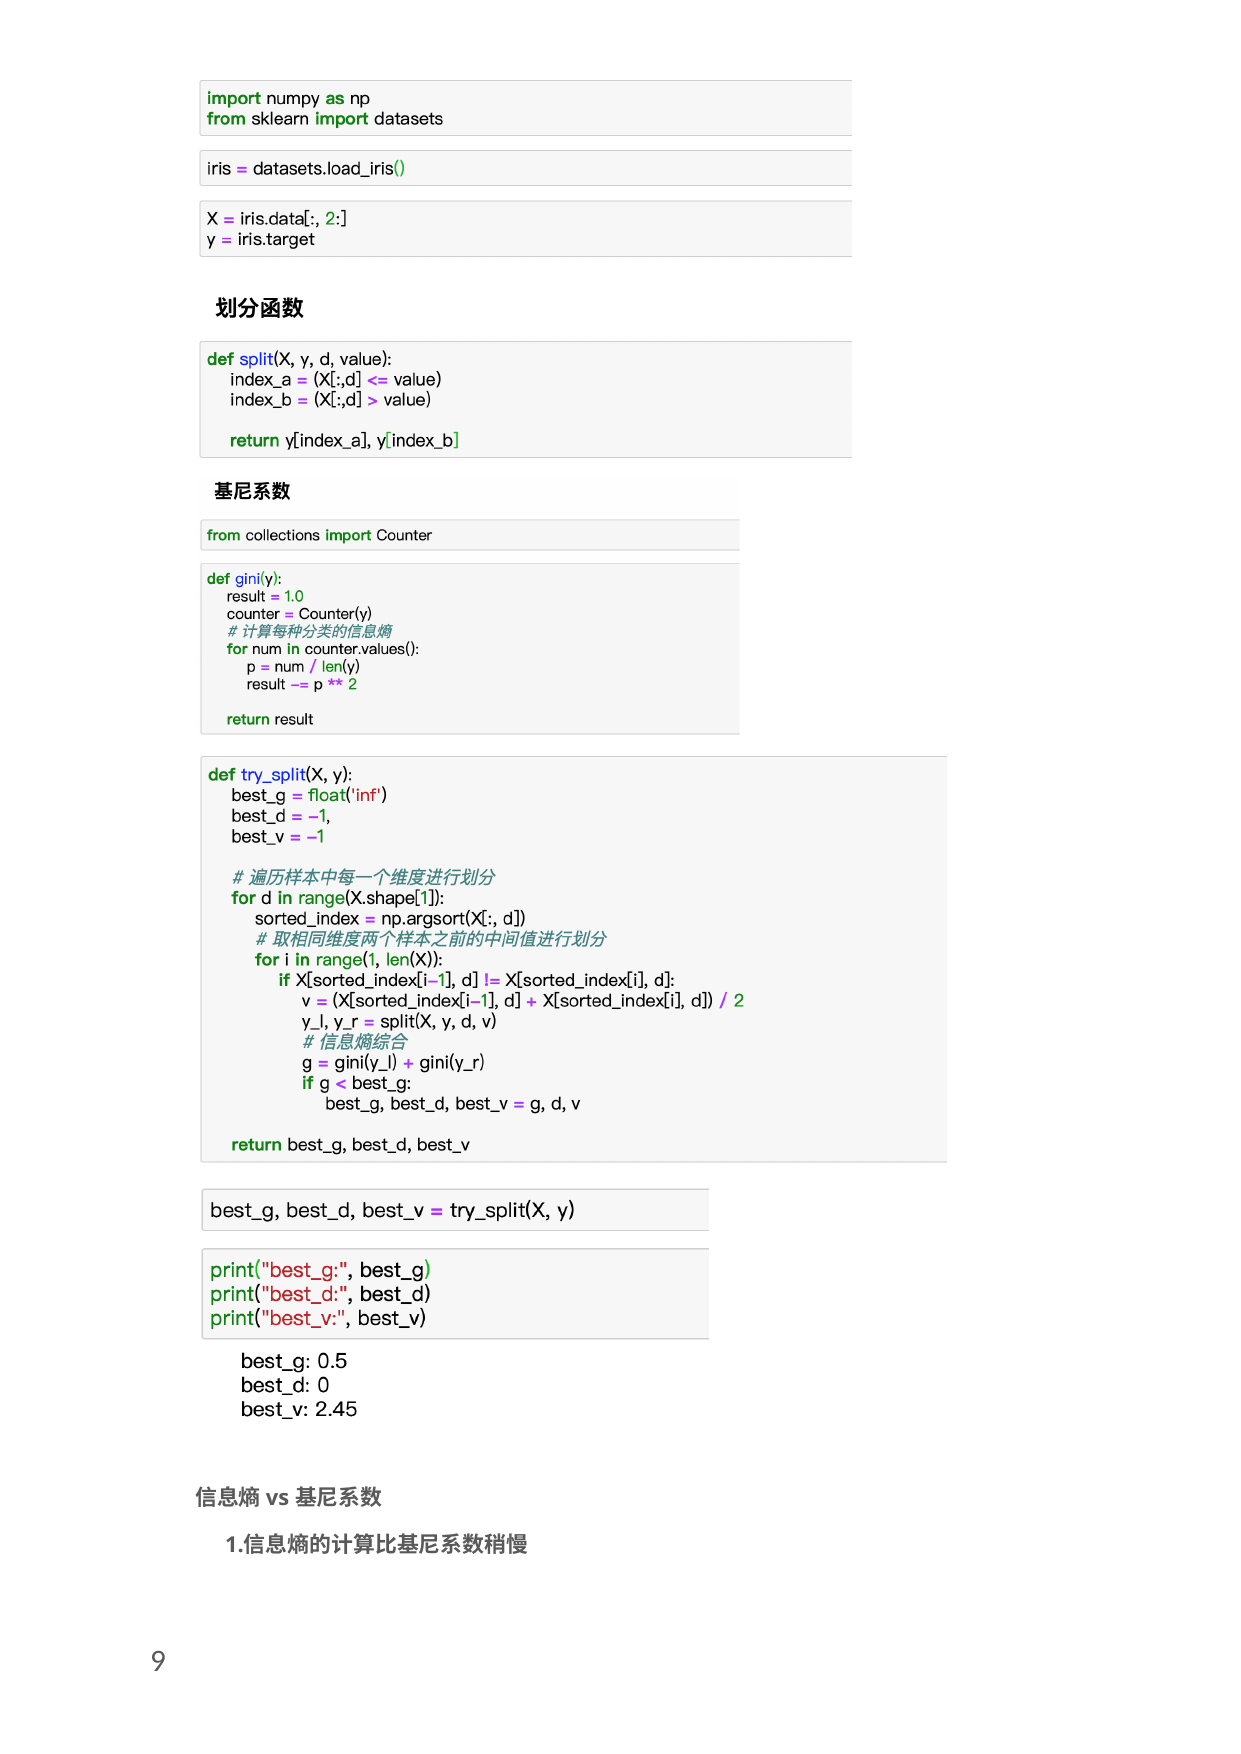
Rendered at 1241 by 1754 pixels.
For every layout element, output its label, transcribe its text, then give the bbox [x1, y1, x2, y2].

picture [195, 1182, 709, 1424]
picture [195, 753, 947, 1167]
picture [195, 477, 740, 738]
list 信息熵 vs 基尼系数 [150, 1480, 1090, 1512]
picture [195, 75, 853, 463]
list 1.信息熵的计算比基尼系数稍慢 [150, 1527, 1090, 1559]
